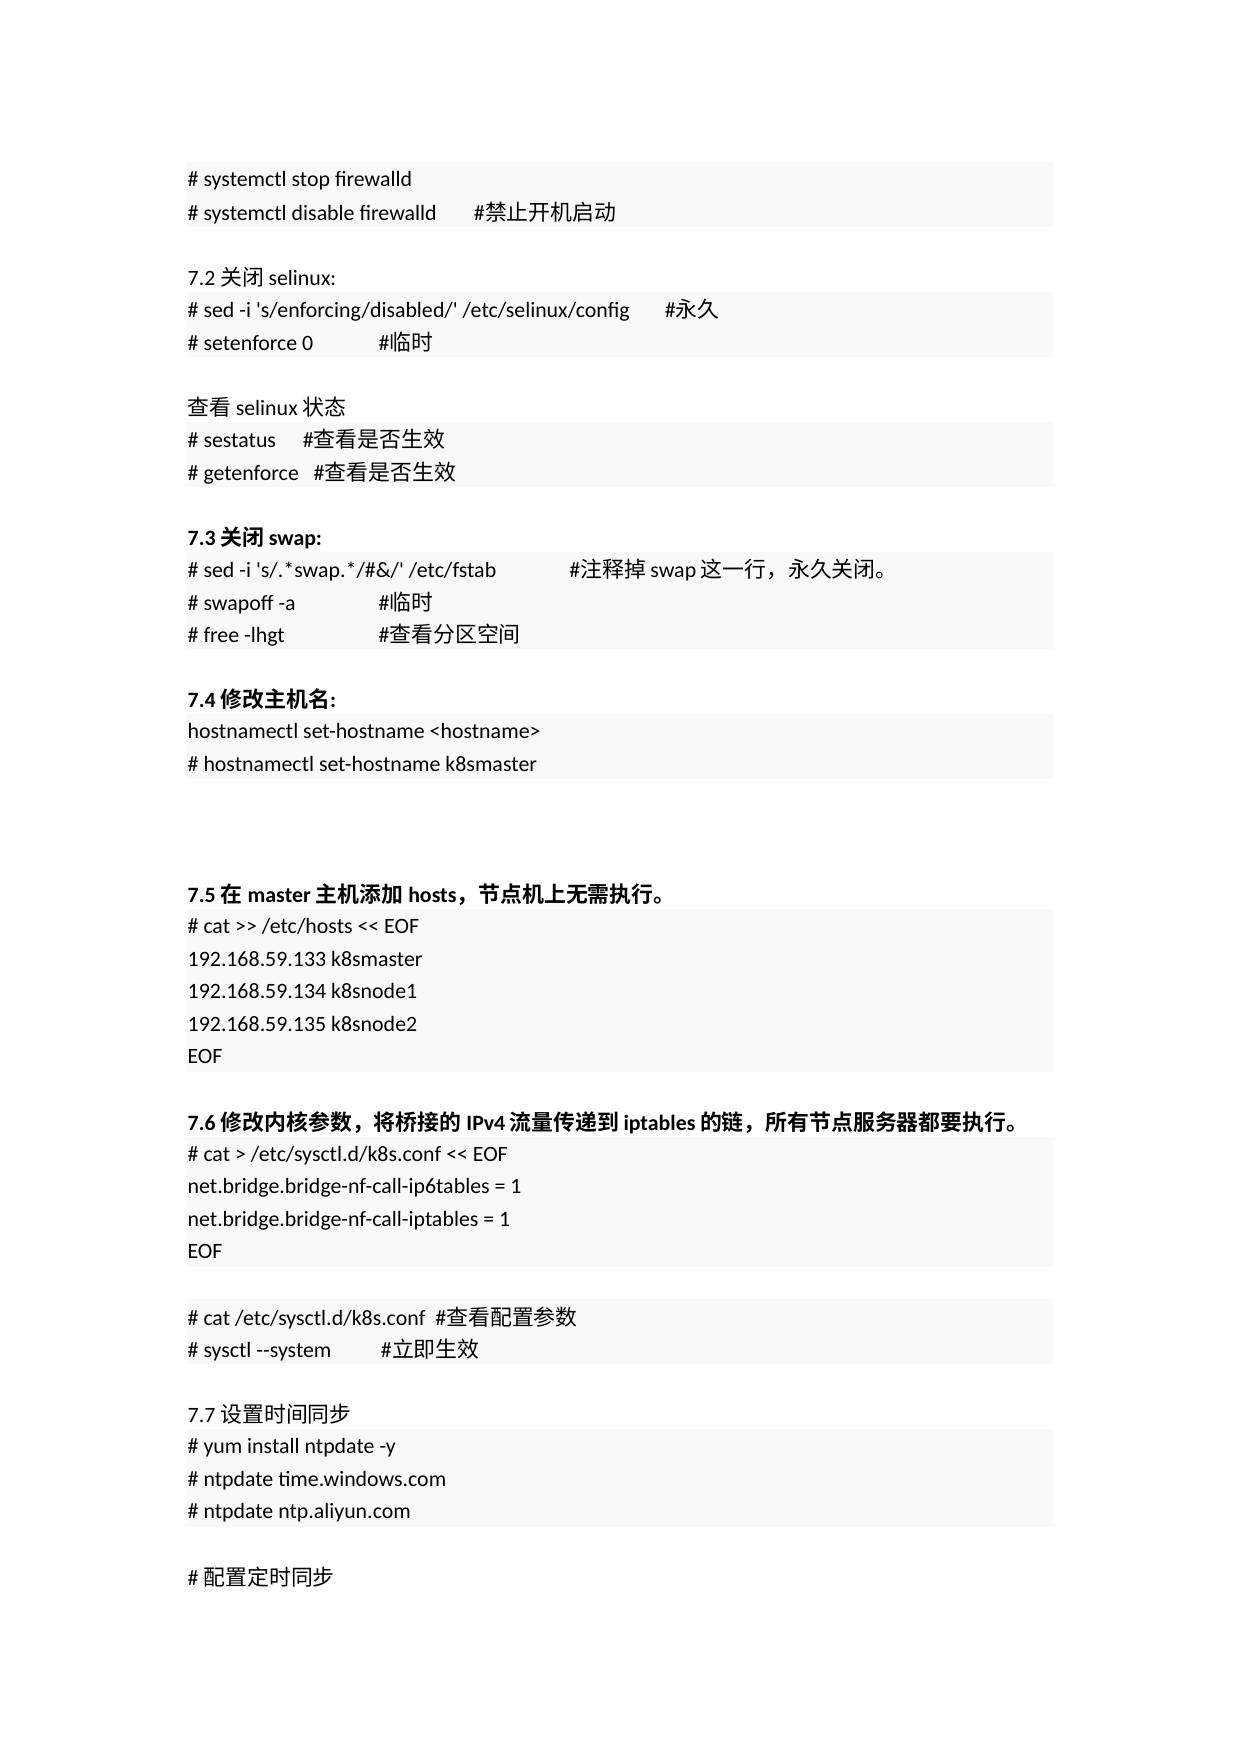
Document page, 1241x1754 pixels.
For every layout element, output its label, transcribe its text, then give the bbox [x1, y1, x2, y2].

text 192.168.59.134 k8snode1 [187, 974, 1053, 1007]
text 192.168.59.133 k8smaster [187, 942, 1053, 974]
text # ntpdate ntp.aliyun.com [187, 1494, 1053, 1527]
text # setenforce 0 #临时 [187, 324, 1053, 357]
list 7.5 在 master 主机添加 hosts，节点机上无需执行。 [187, 877, 1053, 909]
text # hostnamectl set-hostname k8smaster [187, 747, 1053, 779]
list 7.6 修改内核参数，将桥接的 IPv4流量传递到iptables的链，所有节点服务器都要执行。 [187, 1104, 1053, 1137]
list 7.4 修改主机名: [187, 682, 1053, 714]
text # sed -i 's/.*swap.*/#&/' /etc/fstab #注释掉swap这一行，永久关闭。 [187, 552, 1053, 584]
text # yum install ntpdate -y [187, 1429, 1053, 1462]
text # sysctl --system #立即生效 [187, 1332, 1053, 1364]
list 7.3 关闭swap: [187, 519, 1053, 552]
list 7.2 关闭selinux: [187, 259, 1053, 292]
text # sed -i 's/enforcing/disabled/' /etc/selinux/config #永久 [187, 292, 1053, 324]
text # sestatus #查看是否生效 [187, 422, 1053, 454]
text # getenforce #查看是否生效 [187, 454, 1053, 487]
text # free -lhgt #查看分区空间 [187, 617, 1053, 649]
list 查看selinux状态 [187, 389, 1053, 422]
text # systemctl disable firewalld #禁止开机启动 [187, 194, 1053, 227]
text # cat >> /etc/hosts << EOF [187, 909, 1053, 942]
text 192.168.59.135 k8snode2 [187, 1007, 1053, 1039]
text EOF [187, 1234, 1053, 1267]
text # swapoff -a #临时 [187, 584, 1053, 617]
list 7.7 设置时间同步 [187, 1397, 1053, 1429]
text hostnamectl set-hostname <hostname> [187, 714, 1053, 747]
text # ntpdate time.windows.com [187, 1462, 1053, 1494]
text net.bridge.bridge-nf-call-ip6tables = 1 [187, 1169, 1053, 1202]
text # cat > /etc/sysctl.d/k8s.conf << EOF [187, 1137, 1053, 1169]
list # 配置定时同步 [187, 1559, 1053, 1592]
text # cat /etc/sysctl.d/k8s.conf #查看配置参数 [187, 1299, 1053, 1332]
text net.bridge.bridge-nf-call-iptables = 1 [187, 1202, 1053, 1234]
text EOF [187, 1039, 1053, 1072]
text # systemctl stop firewalld [187, 162, 1053, 194]
